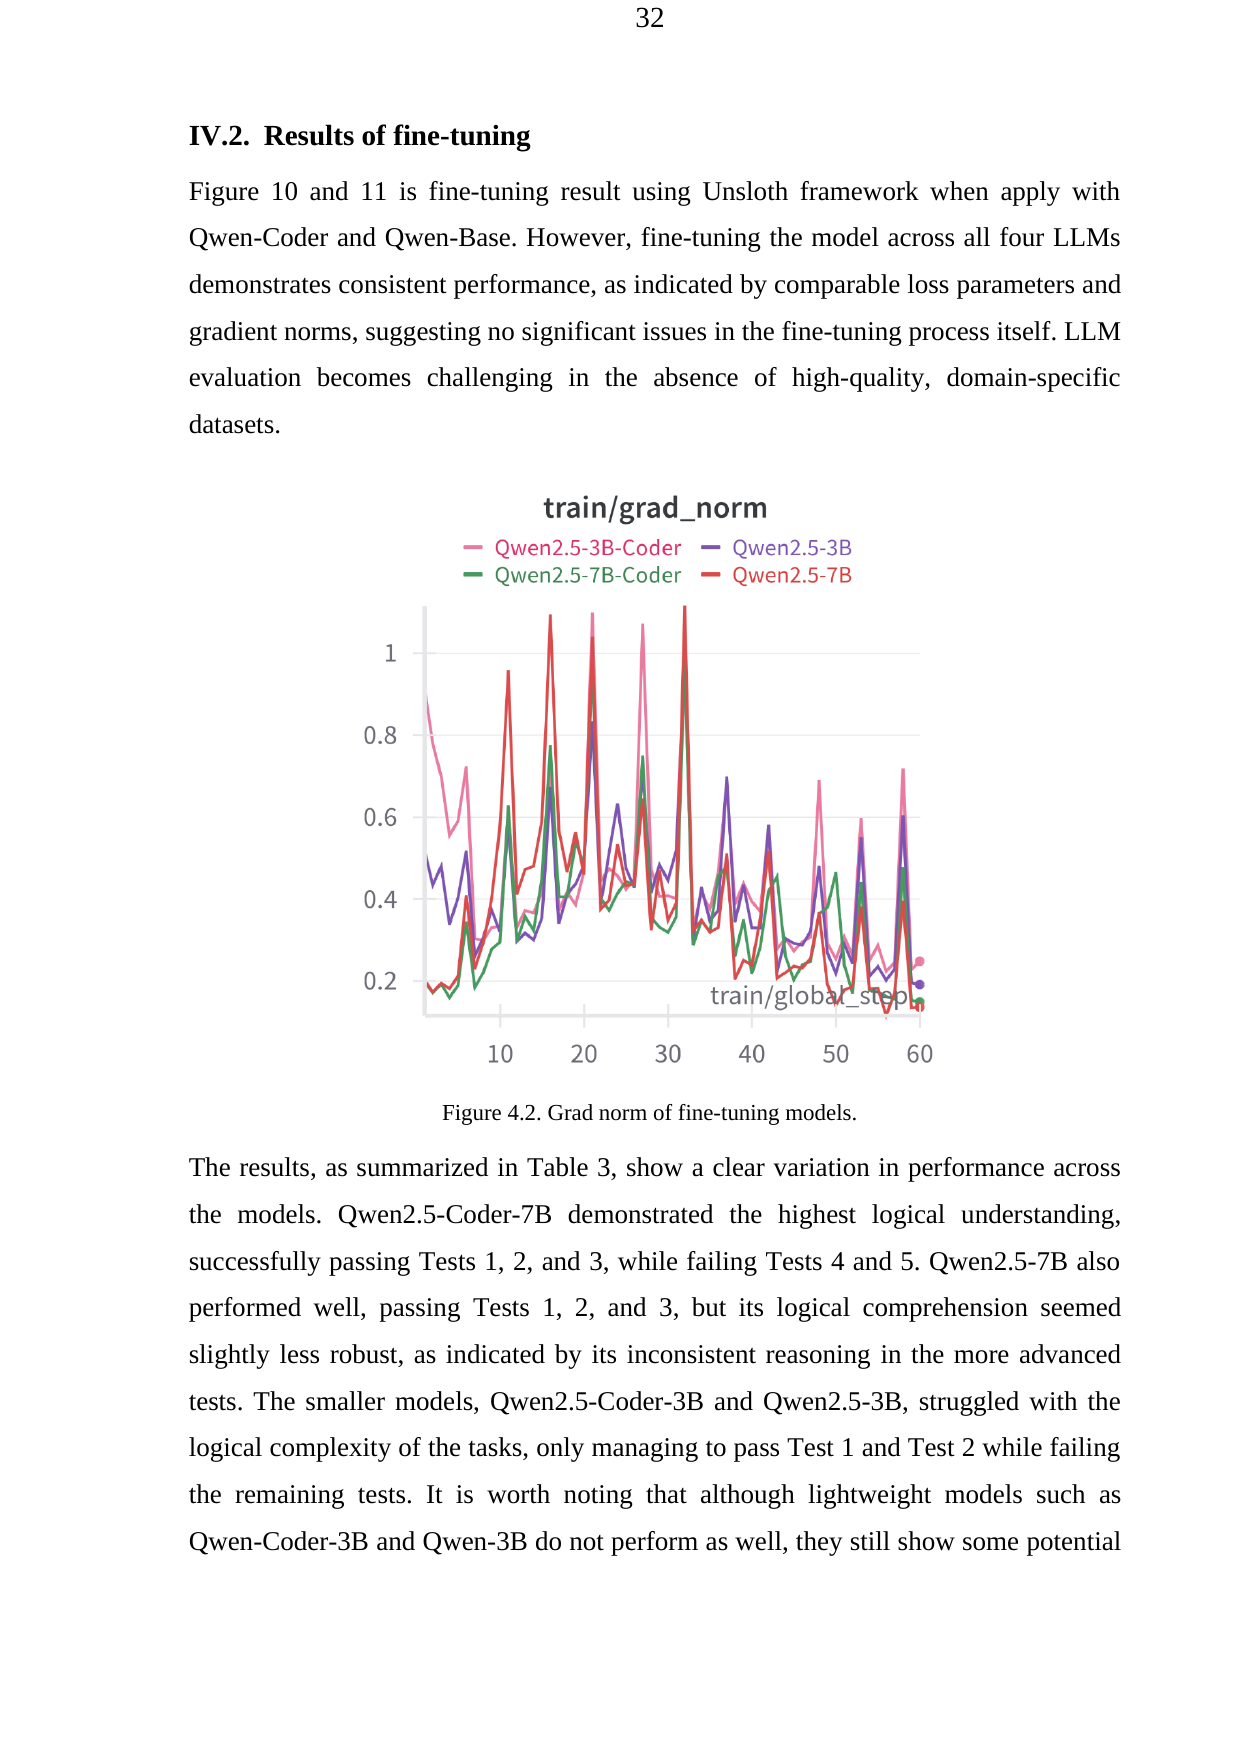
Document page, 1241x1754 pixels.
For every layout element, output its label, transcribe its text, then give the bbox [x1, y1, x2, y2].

text Figure 10 and 11 is fine-tuning result using Unsloth framework when apply with Qwen-Coder and Qwen-Base. However, fine-tuning the model across all four LLMs demonstrates consistent performance, as indicated by comparable loss parameters and gradient norms, suggesting no significant issues in the fine-tuning process itself. LLM evaluation becomes challenging in the absence of high-quality, domain-specific datasets. [188, 175, 1122, 439]
text Figure 4.2. Grad norm of fine-tuning models. [177, 1098, 1122, 1125]
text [188, 1151, 1122, 1556]
picture [333, 454, 978, 1099]
subtitle Results of fine-tuning [188, 118, 1122, 152]
